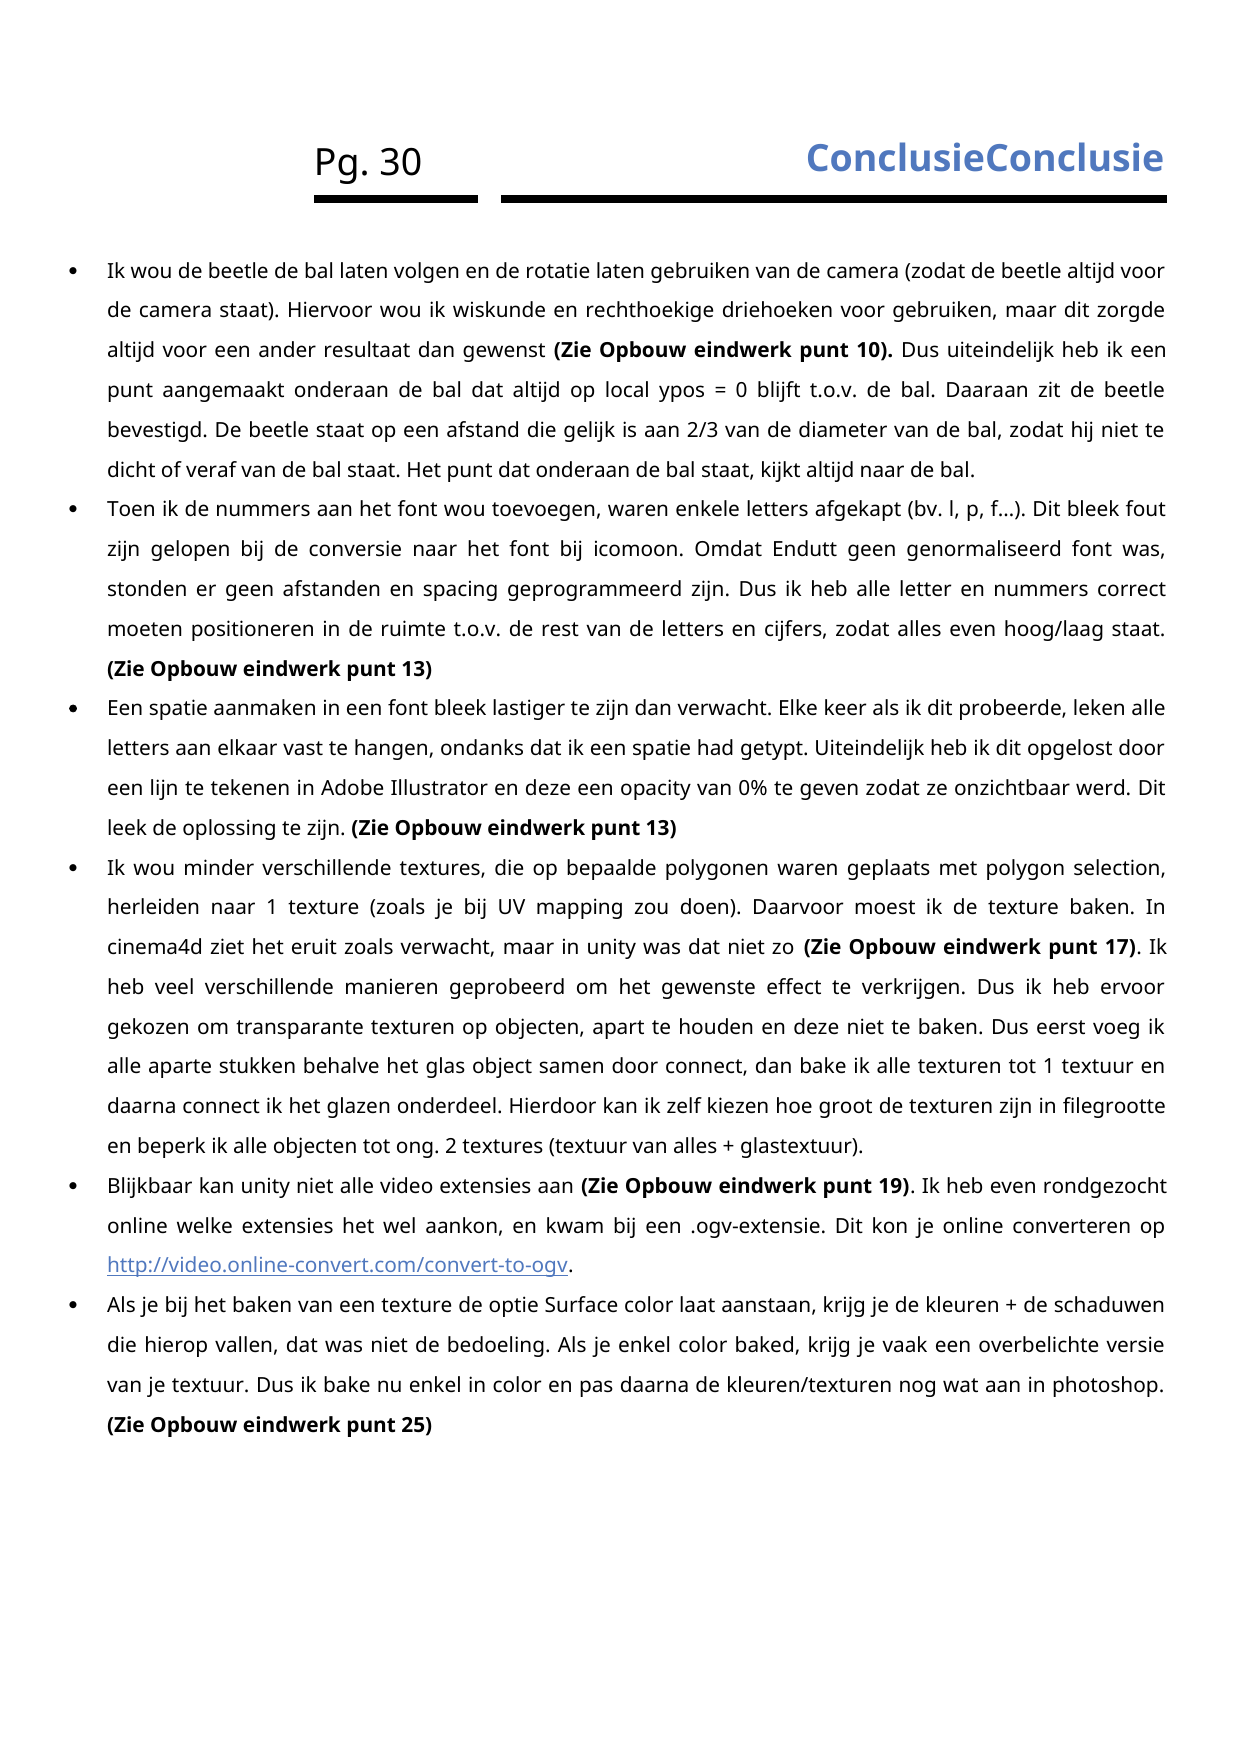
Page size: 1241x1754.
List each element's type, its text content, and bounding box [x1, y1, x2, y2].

list Een spatie aanmaken in een font bleek lastiger te zijn dan verwacht. Elke keer als ik dit probeerde, leken alle letters aan elkaar vast te hangen, ondanks dat ik een spatie had getypt. Uiteindelijk heb ik dit opgelost door een lijn te tekenen in Adobe Illustrator en deze een opacity van 0% te geven zodat ze onzichtbaar werd. Dit leek de oplossing te zijn. (Zie Opbouw eindwerk punt 13) [69, 693, 1167, 841]
list Als je bij het baken van een texture de optie Surface color laat aanstaan, krijg je de kleuren + de schaduwen die hierop vallen, dat was niet de bedoeling. Als je enkel color baked, krijg je vaak een overbelichte versie van je textuur. Dus ik bake nu enkel in color en pas daarna de kleuren/texturen nog wat aan in photoshop. (Zie Opbouw eindwerk punt 25) [69, 1290, 1167, 1438]
list Blijkbaar kan unity niet alle video extensies aan (Zie Opbouw eindwerk punt 19). Ik heb even rondgezocht online welke extensies het wel aankon, en kwam bij een .ogv-extensie. Dit kon je online converteren op http://video.online-convert.com/convert-to-ogv. [69, 1171, 1167, 1279]
list Toen ik de nummers aan het font wou toevoegen, waren enkele letters afgekapt (bv. l, p, f…). Dit bleek fout zijn gelopen bij de conversie naar het font bij icomoon. Omdat Endutt geen genormaliseerd font was, stonden er geen afstanden en spacing geprogrammeerd zijn. Dus ik heb alle letter en nummers correct moeten positioneren in de ruimte t.o.v. de rest van de letters en cijfers, zodat alles even hoog/laag staat. (Zie Opbouw eindwerk punt 13) [69, 494, 1167, 682]
list Ik wou de beetle de bal laten volgen en de rotatie laten gebruiken van de camera (zodat de beetle altijd voor de camera staat). Hiervoor wou ik wiskunde en rechthoekige driehoeken voor gebruiken, maar dit zorgde altijd voor een ander resultaat dan gewenst (Zie Opbouw eindwerk punt 10). Dus uiteindelijk heb ik een punt aangemaakt onderaan de bal dat altijd op local ypos = 0 blijft t.o.v. de bal. Daaraan zit de beetle bevestigd. De beetle staat op een afstand die gelijk is aan 2/3 van de diameter van de bal, zodat hij niet te dicht of veraf van de bal staat. Het punt dat onderaan de bal staat, kijkt altijd naar de bal. [69, 256, 1167, 483]
list Ik wou minder verschillende textures, die op bepaalde polygonen waren geplaats met polygon selection, herleiden naar 1 texture (zoals je bij UV mapping zou doen). Daarvoor moest ik de texture baken. In cinema4d ziet het eruit zoals verwacht, maar in unity was dat niet zo (Zie Opbouw eindwerk punt 17). Ik heb veel verschillende manieren geprobeerd om het gewenste effect te verkrijgen. Dus ik heb ervoor gekozen om transparante texturen op objecten, apart te houden en deze niet te baken. Dus eerst voeg ik alle aparte stukken behalve het glas object samen door connect, dan bake ik alle texturen tot 1 textuur en daarna connect ik het glazen onderdeel. Hierdoor kan ik zelf kiezen hoe groot de texturen zijn in filegrootte en beperk ik alle objecten tot ong. 2 textures (textuur van alles + glastextuur). [69, 853, 1167, 1160]
